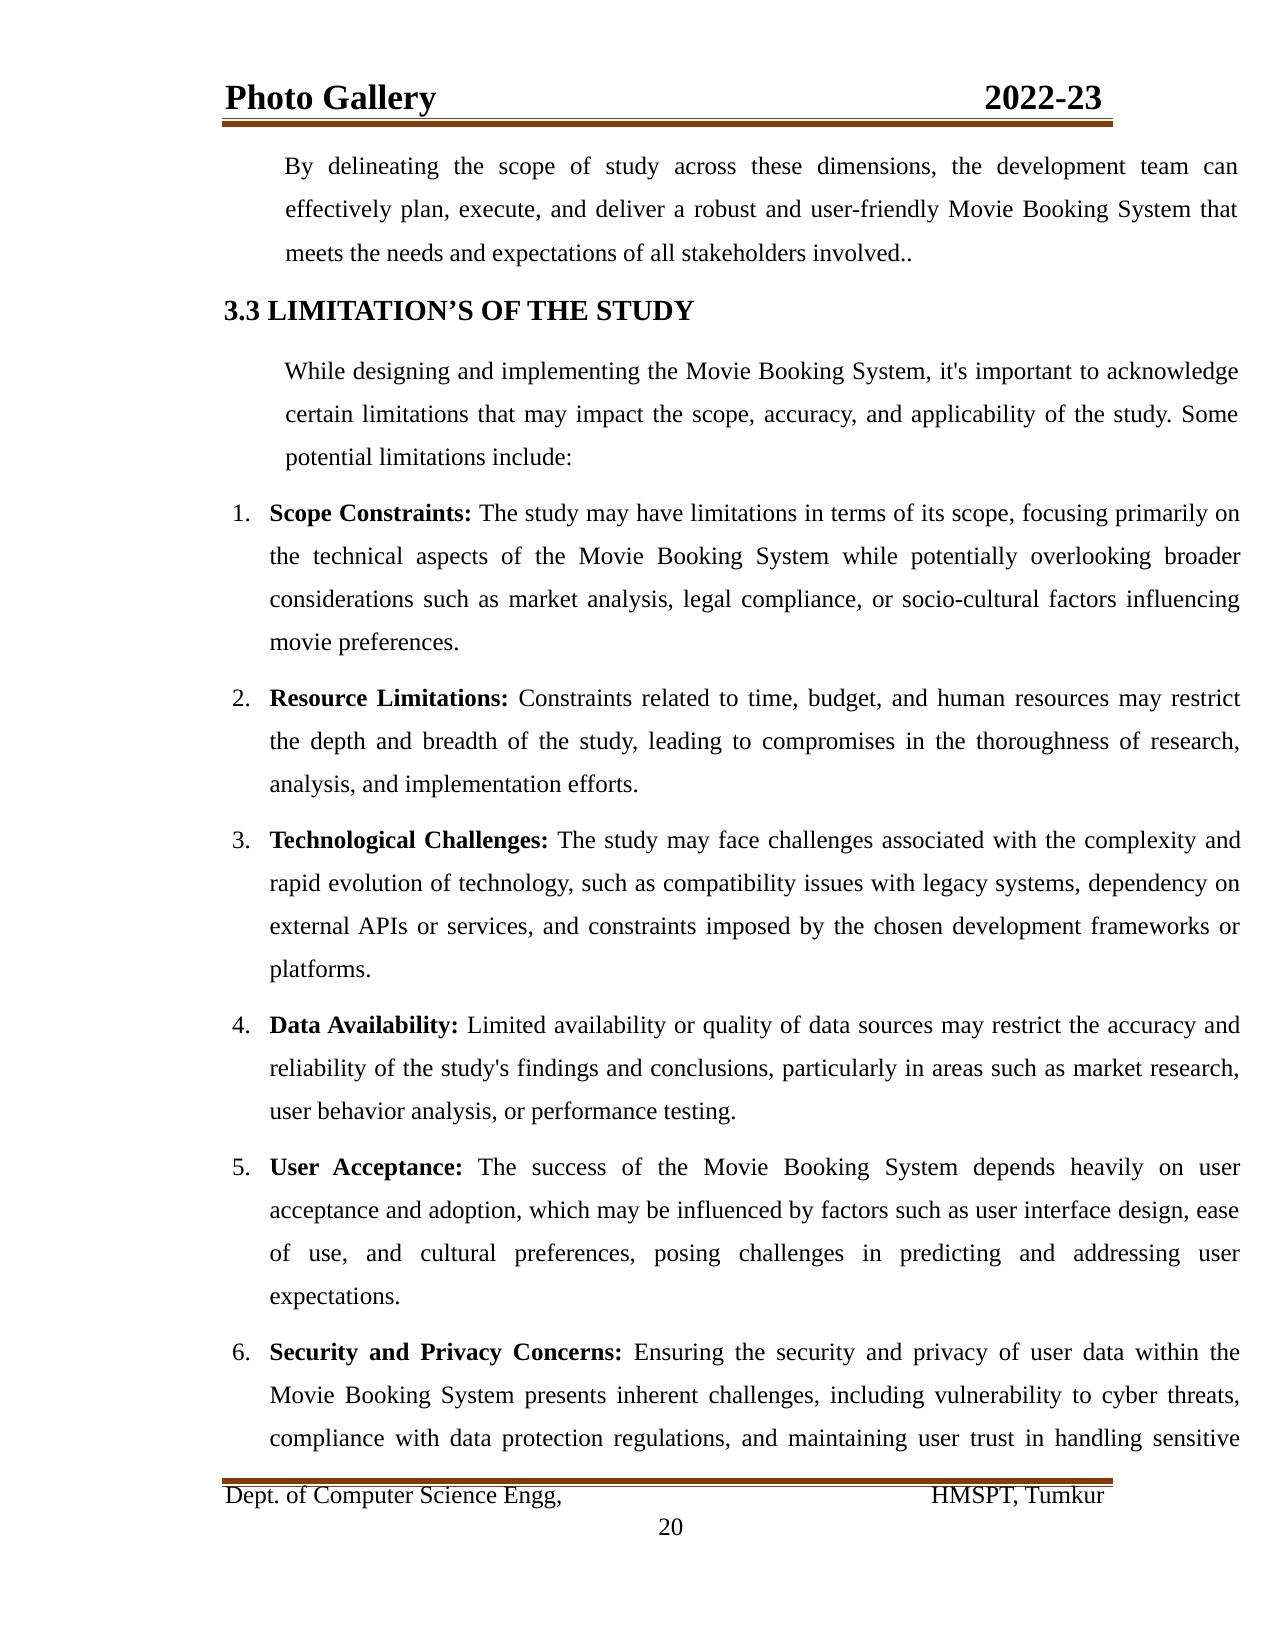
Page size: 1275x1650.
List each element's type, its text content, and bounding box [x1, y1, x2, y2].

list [232, 1337, 1241, 1452]
list Data Availability: Limited availability or quality of data sources may restrict the accuracy and reliability of the study's findings and conclusions, particularly in areas such as market research, user behavior analysis, or performance testing. [232, 1010, 1241, 1125]
text 3.3 LIMITATION’S OF THE STUDY [223, 293, 1241, 327]
text By delineating the scope of study across these dimensions, the development team can effectively plan, execute, and deliver a robust and user-friendly Movie Booking System that meets the needs and expectations of all stakeholders involved.. [284, 151, 1239, 266]
list Technological Challenges: The study may face challenges associated with the complexity and rapid evolution of technology, such as compatibility issues with legacy systems, dependency on external APIs or services, and constraints imposed by the chosen development frameworks or platforms. [232, 825, 1241, 983]
list Resource Limitations: Constraints related to time, budget, and human resources may restrict the depth and breadth of the study, leading to compromises in the thoroughness of research, analysis, and implementation efforts. [232, 683, 1241, 798]
list User Acceptance: The success of the Movie Booking System depends heavily on user acceptance and adoption, which may be influenced by factors such as user interface design, ease of use, and cultural preferences, posing challenges in predicting and addressing user expectations. [232, 1152, 1241, 1310]
text While designing and implementing the Movie Booking System, it's important to acknowledge certain limitations that may impact the scope, accuracy, and applicability of the study. Some potential limitations include: [284, 356, 1239, 471]
list Scope Constraints: The study may have limitations in terms of its scope, focusing primarily on the technical aspects of the Movie Booking System while potentially overlooking broader considerations such as market analysis, legal compliance, or socio-cultural factors influencing movie preferences. [232, 498, 1241, 656]
